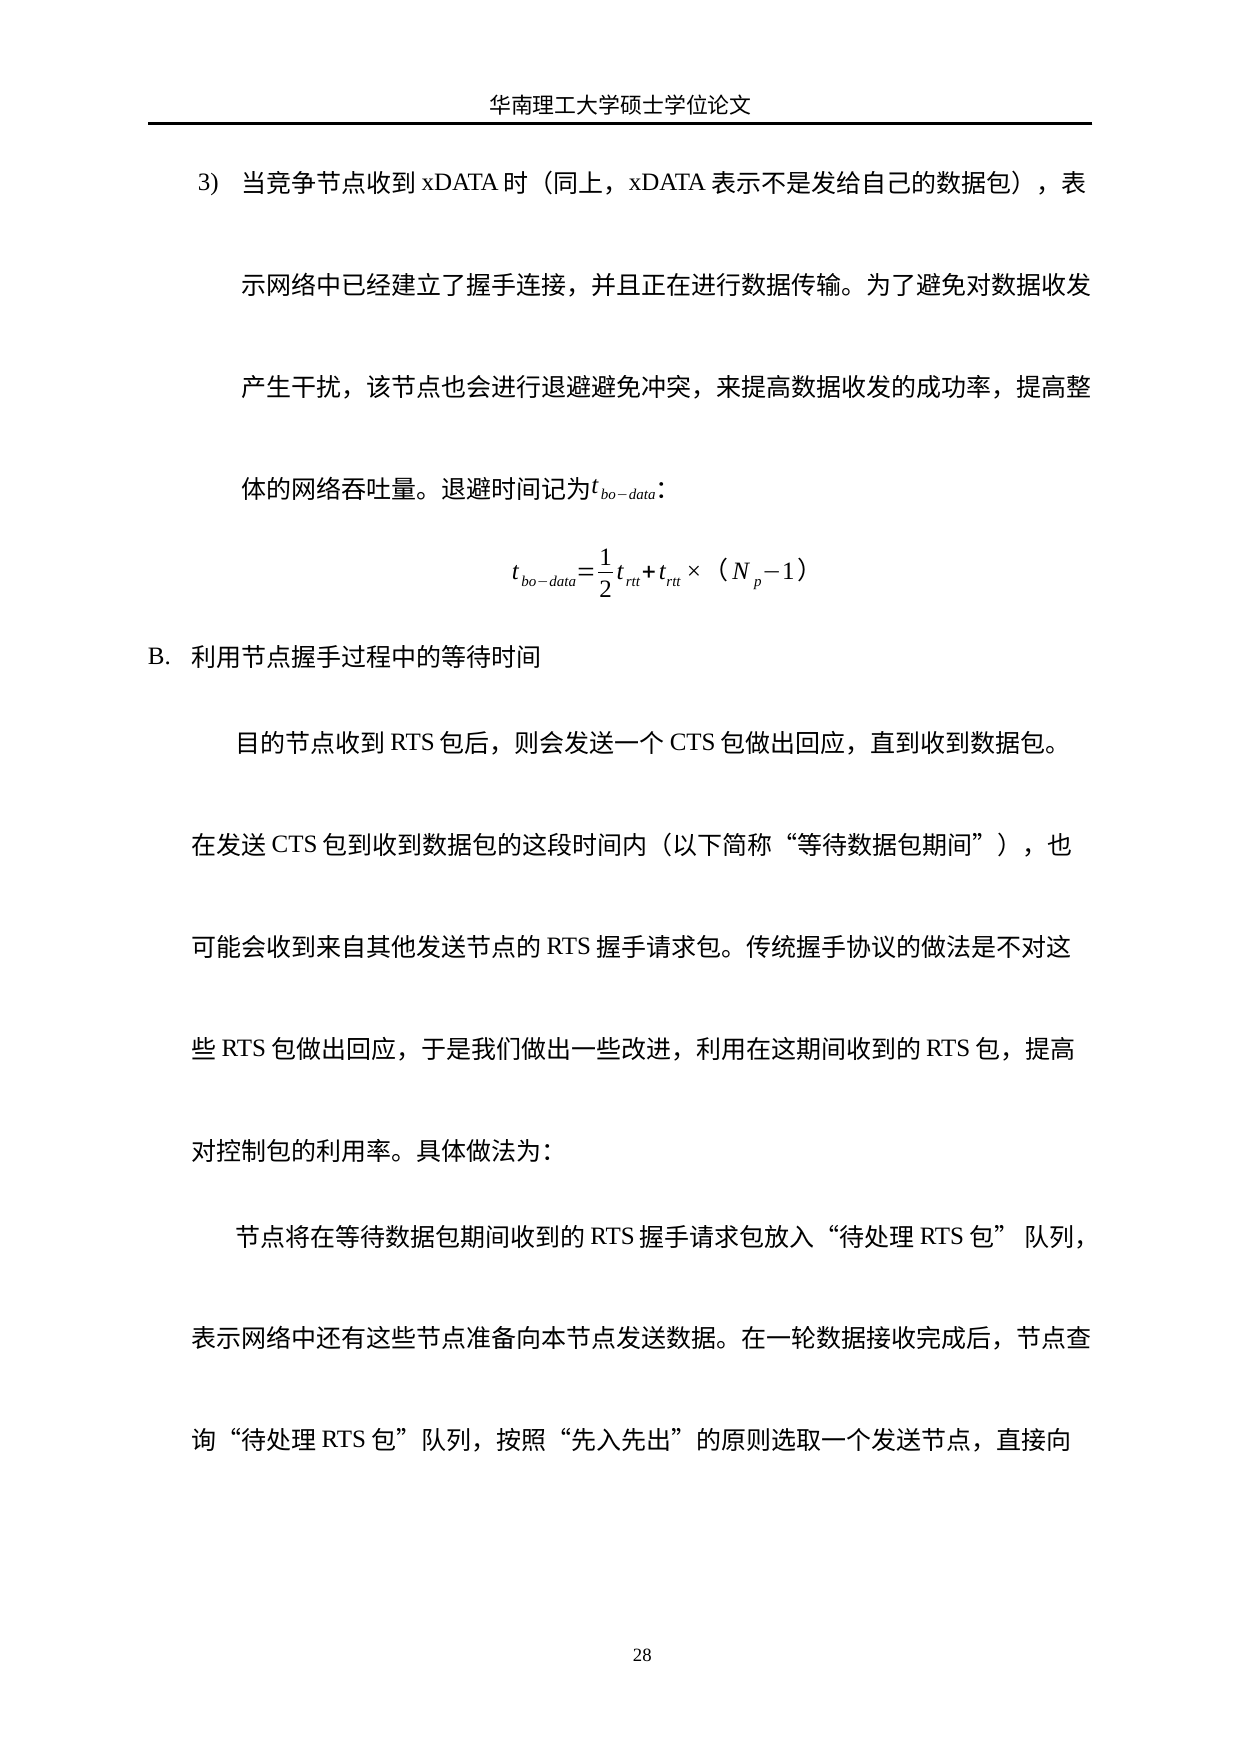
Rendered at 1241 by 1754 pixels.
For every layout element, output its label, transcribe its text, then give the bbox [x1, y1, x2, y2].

list 当竞争节点收到xDATA时（同上，xDATA表示不是发给自己的数据包），表示网络中已经建立了握手连接，并且正在进行数据传输。为了避免对数据收发产生干扰，该节点也会进行退避避免冲突，来提高数据收发的成功率，提高整体的网络吞吐量。退避时间记为： [198, 148, 1092, 521]
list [191, 1201, 1092, 1473]
list 利用节点握手过程中的等待时间 [148, 622, 1092, 689]
list 目的节点收到RTS包后，则会发送一个CTS包做出回应，直到收到数据包。在发送CTS包到收到数据包的这段时间内（以下简称“等待数据包期间”），也可能会收到来自其他发送节点的RTS握手请求包。传统握手协议的做法是不对这些RTS包做出回应，于是我们做出一些改进，利用在这期间收到的RTS包，提高对控制包的利用率。具体做法为： [191, 708, 1092, 1183]
